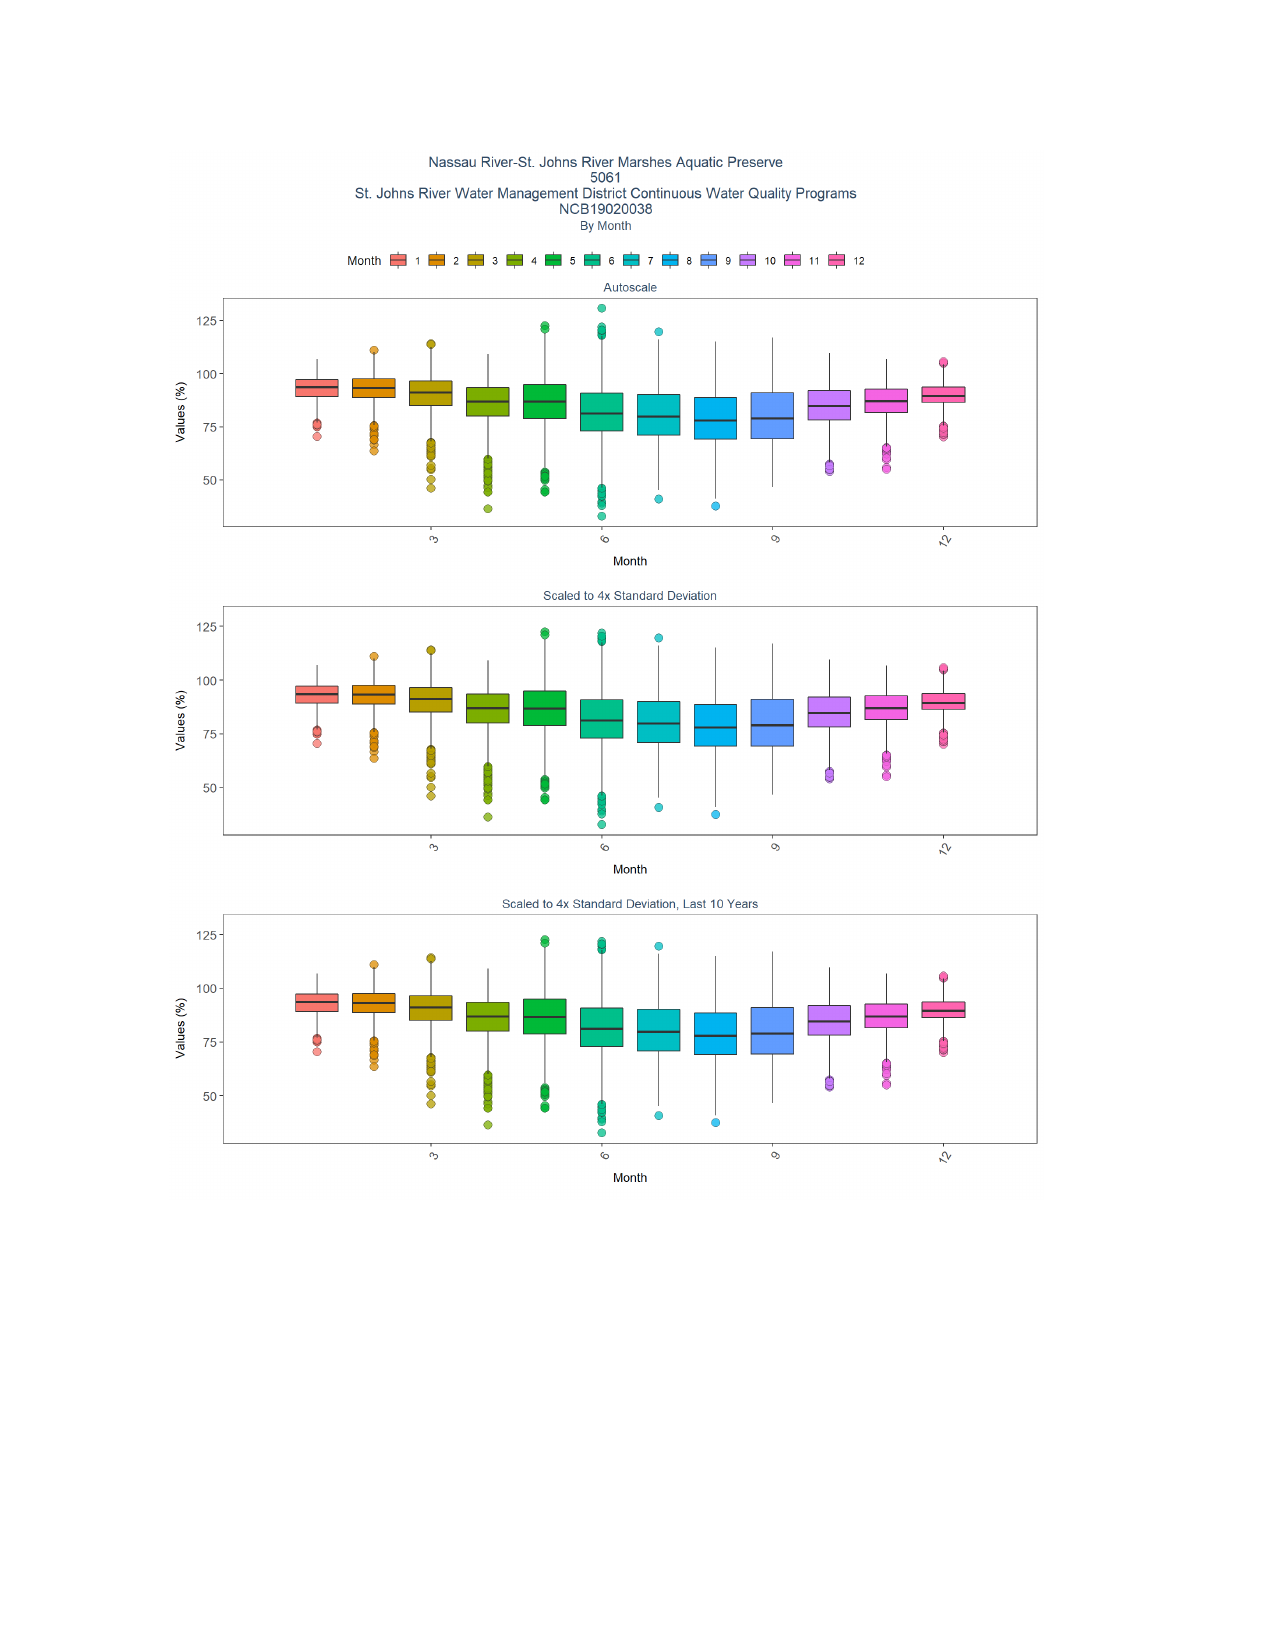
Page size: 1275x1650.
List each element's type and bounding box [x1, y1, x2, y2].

picture [168, 150, 1044, 1200]
